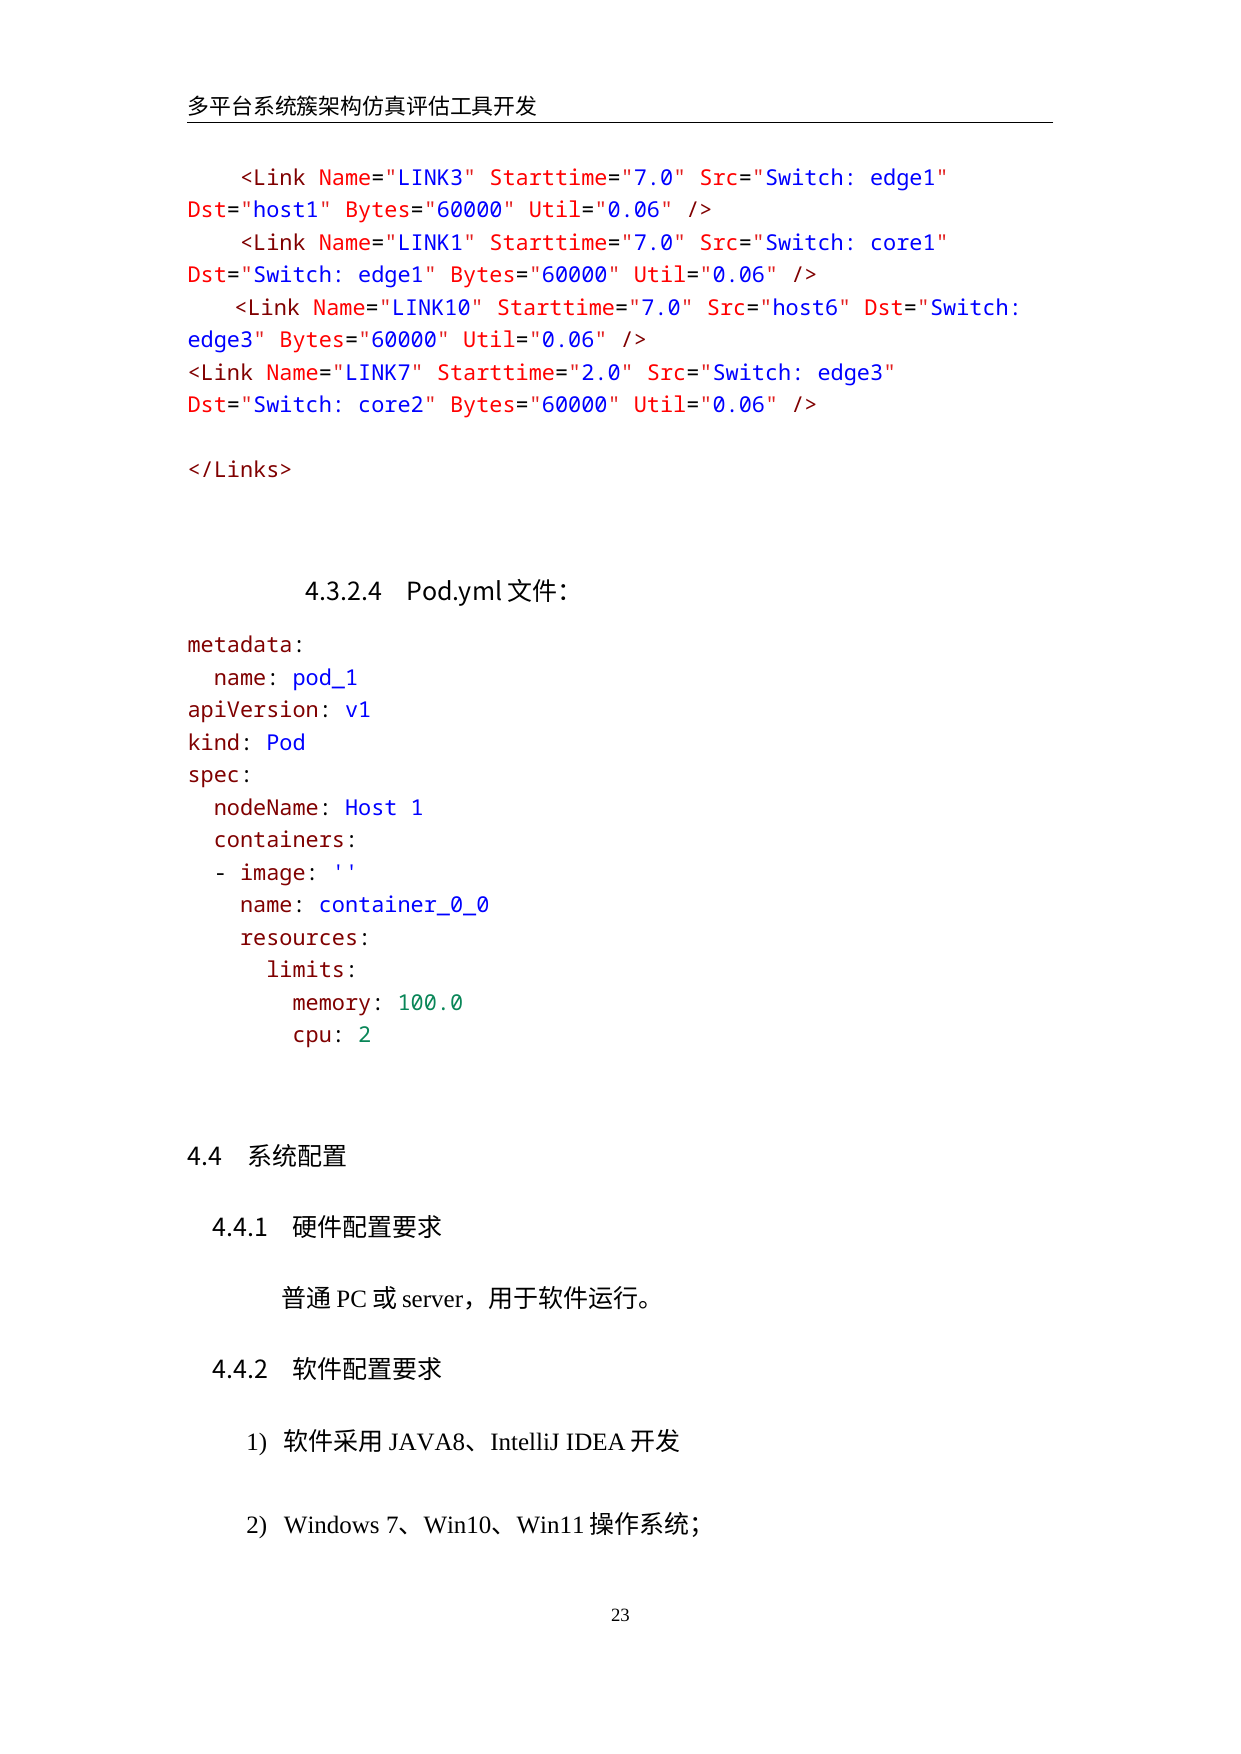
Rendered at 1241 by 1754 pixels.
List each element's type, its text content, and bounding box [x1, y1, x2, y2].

text kind: Pod [187, 725, 1053, 758]
text containers: [187, 823, 1053, 855]
text cpu: 2 [187, 1018, 1053, 1050]
text <Link Name="LINK7" Starttime="2.0" Src="Switch: edge3" Dst="Switch: core2" Bytes="60000" Util="0.06" /> [187, 355, 1053, 420]
text name: pod_1 [187, 660, 1053, 693]
text - image: '' [187, 855, 1053, 888]
subtitle Pod.yml文件： [305, 557, 1028, 622]
text 普通PC或server，用于软件运行。 [281, 1264, 1053, 1329]
list Windows 7、Win10、Win11操作系统； [246, 1490, 1053, 1555]
text nodeName: Host 1 [187, 790, 1053, 823]
text memory: 100.0 [187, 985, 1053, 1018]
text metadata: [187, 628, 1053, 660]
subtitle 系统配置 [187, 1122, 1053, 1187]
text <Link Name="LINK3" Starttime="7.0" Src="Switch: edge1" Dst="host1" Bytes="60000" Util="0.06" /> [187, 160, 1053, 225]
text <Link Name="LINK10" Starttime="7.0" Src="host6" Dst="Switch: edge3" Bytes="60000" Util="0.06" /> [187, 290, 1053, 355]
text spec: [187, 758, 1053, 790]
text name: container_0_0 [187, 888, 1053, 920]
subtitle 硬件配置要求 [212, 1193, 1028, 1258]
text limits: [187, 953, 1053, 985]
text </Links> [187, 453, 1053, 485]
list 软件采用JAVA8、IntelliJ IDEA开发 [246, 1407, 1053, 1472]
text <Link Name="LINK1" Starttime="7.0" Src="Switch: core1" Dst="Switch: edge1" Bytes="60000" Util="0.06" /> [187, 225, 1053, 290]
subtitle 软件配置要求 [212, 1335, 1028, 1400]
text apiVersion: v1 [187, 693, 1053, 725]
text resources: [187, 920, 1053, 953]
